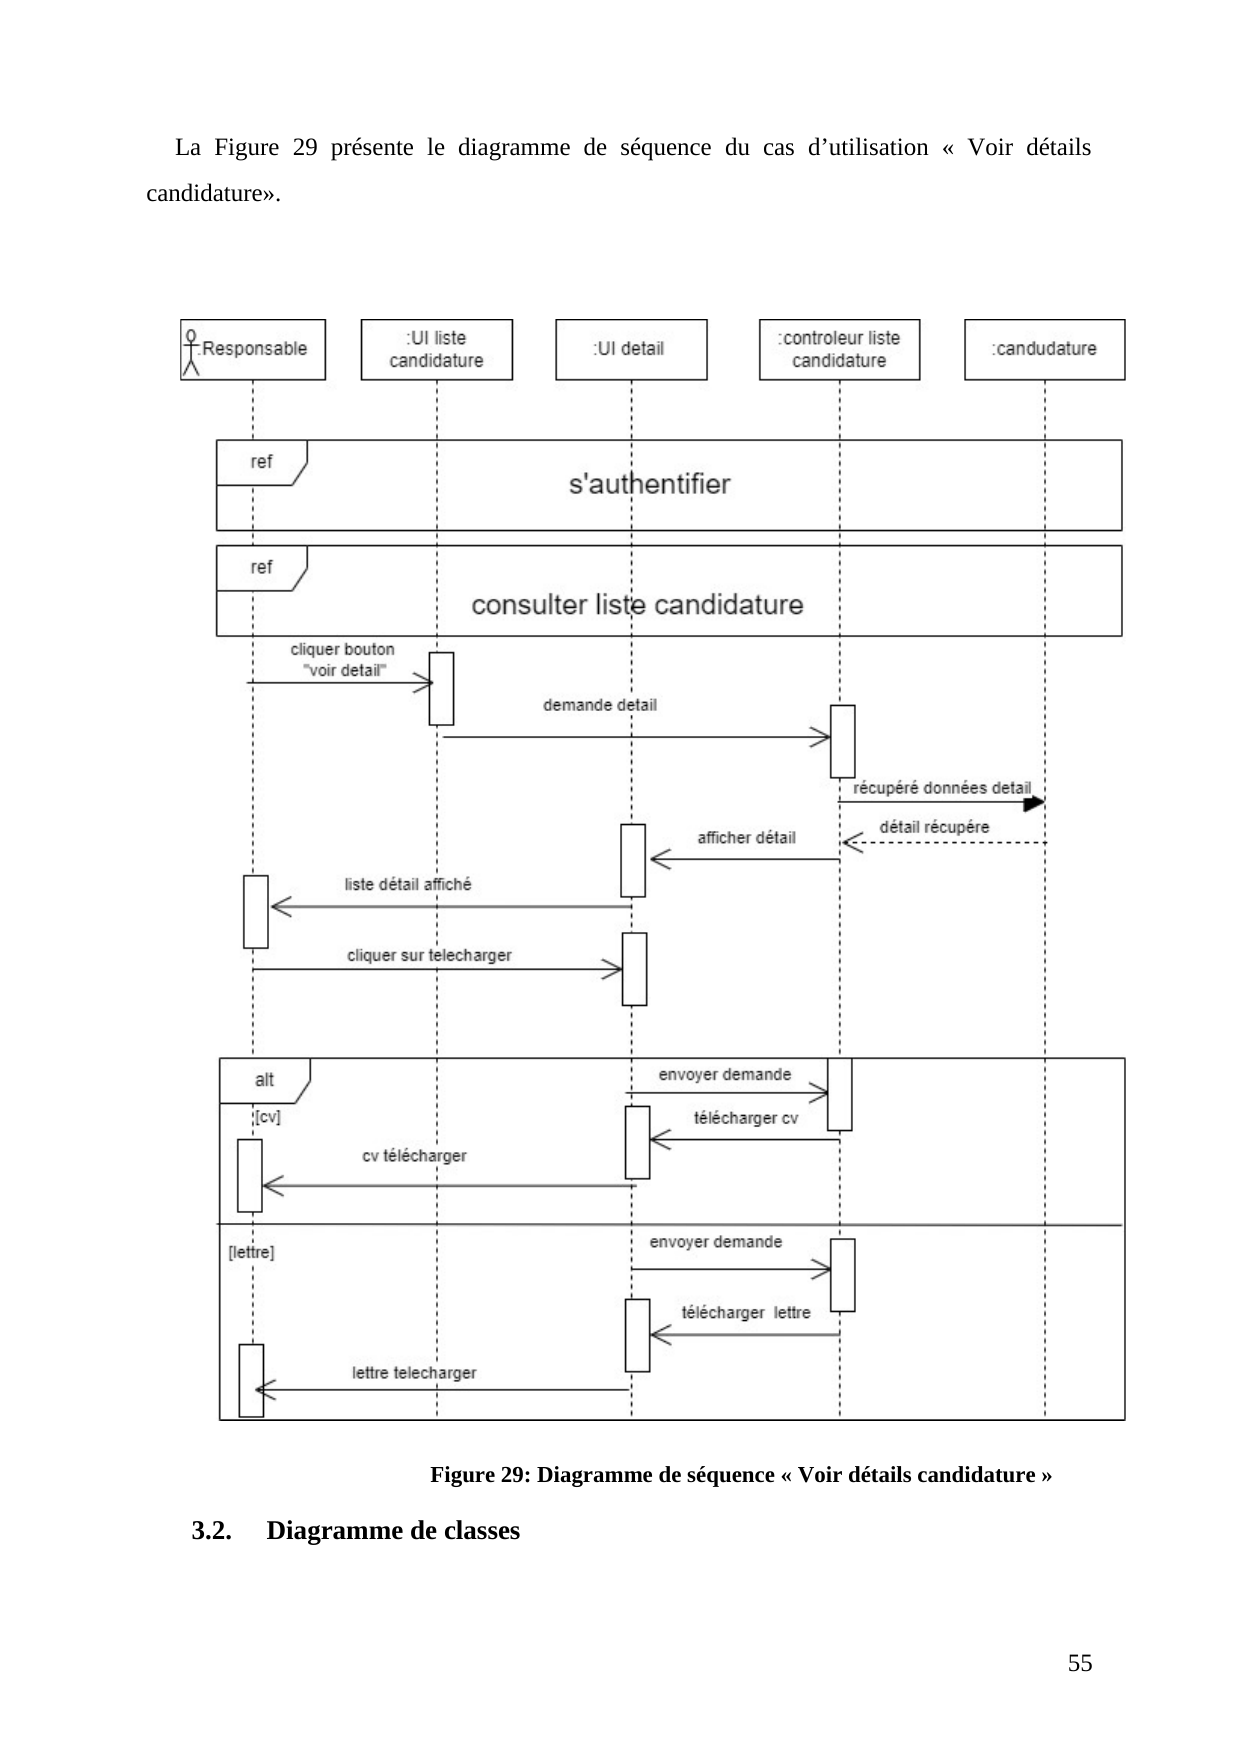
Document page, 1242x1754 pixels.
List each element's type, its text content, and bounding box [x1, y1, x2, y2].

text La Figure 29 présente le diagramme de séquence du cas d’utilisation « Voir détails candidature». [146, 132, 1092, 207]
subtitle Figure 29: Diagramme de séquence « Voir détails candidature » [342, 1461, 1092, 1487]
picture [180, 319, 1126, 1421]
text 3.2. Diagramme de classes [148, 1514, 1092, 1545]
